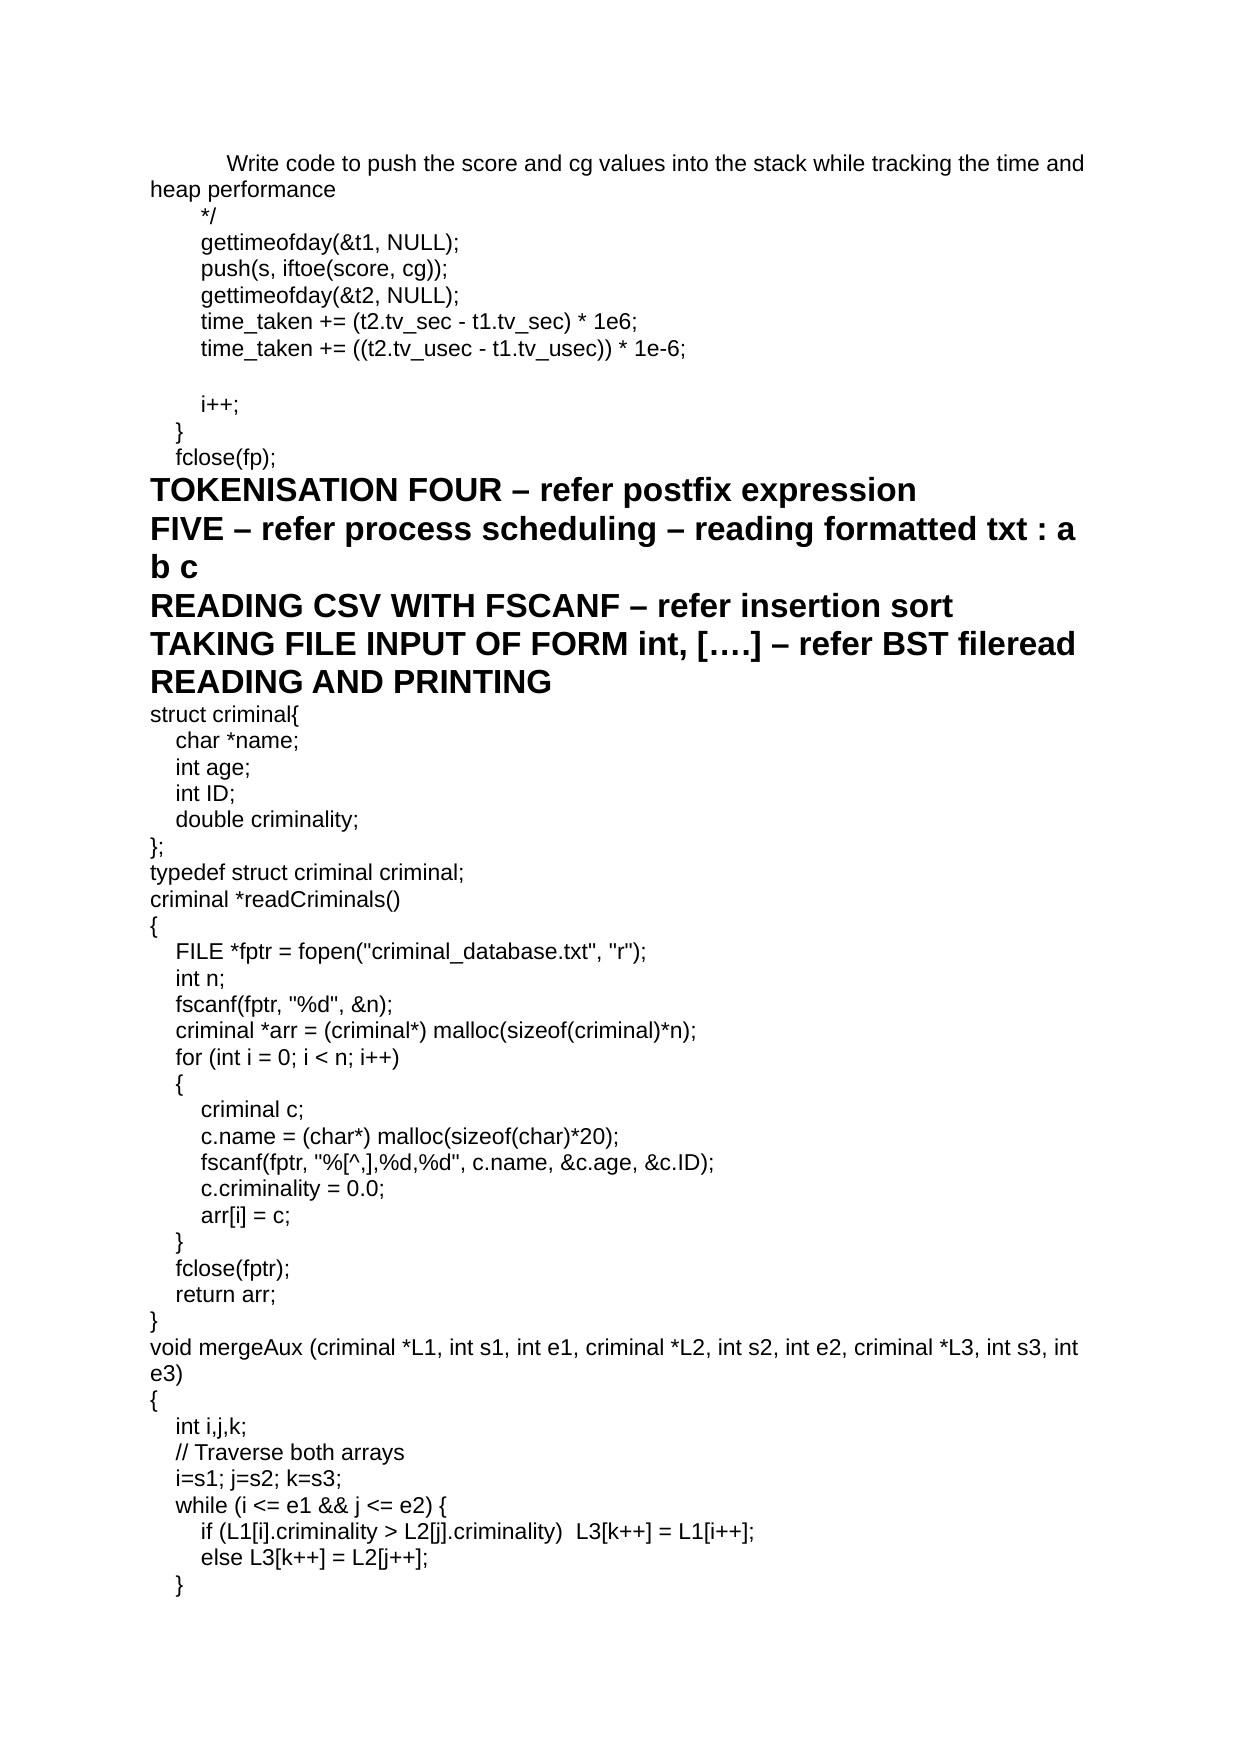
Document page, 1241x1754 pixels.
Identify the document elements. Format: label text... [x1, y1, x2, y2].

text char *name; [150, 727, 1090, 754]
text time_taken += (t2.tv_sec - t1.tv_sec) * 1e6; [150, 308, 1090, 334]
text criminal *readCriminals() [150, 886, 1090, 912]
text { [150, 1070, 1090, 1096]
text while (i <= e1 && j <= e2) { [150, 1492, 1090, 1518]
text } [150, 418, 1090, 444]
text TOKENISATION FOUR – refer postfix expression [150, 470, 1090, 509]
text FILE *fptr = fopen("criminal_database.txt", "r"); [150, 938, 1090, 964]
text typedef struct criminal criminal; [150, 859, 1090, 886]
text fscanf(fptr, "%[^,],%d,%d", c.name, &c.age, &c.ID); [150, 1149, 1090, 1175]
text gettimeofday(&t1, NULL); [150, 229, 1090, 255]
text i=s1; j=s2; k=s3; [150, 1465, 1090, 1492]
text criminal *arr = (criminal*) malloc(sizeof(criminal)*n); [150, 1017, 1090, 1044]
text for (int i = 0; i < n; i++) [150, 1044, 1090, 1070]
text fclose(fptr); [150, 1254, 1090, 1281]
text time_taken += ((t2.tv_usec - t1.tv_usec)) * 1e-6; [150, 334, 1090, 361]
text } [150, 1571, 1090, 1597]
text int ID; [150, 780, 1090, 806]
text }; [150, 833, 1090, 859]
text fclose(fp); [150, 444, 1090, 470]
text c.name = (char*) malloc(sizeof(char)*20); [150, 1123, 1090, 1149]
text criminal c; [150, 1096, 1090, 1123]
text int age; [150, 754, 1090, 780]
text READING AND PRINTING [150, 663, 1090, 701]
text */ [150, 203, 1090, 229]
text } [150, 1228, 1090, 1254]
text READING CSV WITH FSCANF – refer insertion sort [150, 586, 1090, 624]
text { [150, 912, 1090, 938]
text return arr; [150, 1281, 1090, 1307]
text if (L1[i].criminality > L2[j].criminality) L3[k++] = L1[i++]; [150, 1518, 1090, 1544]
text } [150, 1307, 1090, 1333]
text // Traverse both arrays [150, 1439, 1090, 1465]
text i++; [150, 391, 1090, 418]
text { [150, 1386, 1090, 1413]
text int n; [150, 964, 1090, 991]
text TAKING FILE INPUT OF FORM int, [….] – refer BST fileread [150, 624, 1090, 663]
text fscanf(fptr, "%d", &n); [150, 991, 1090, 1017]
text c.criminality = 0.0; [150, 1175, 1090, 1202]
text Write code to push the score and cg values into the stack while tracking the time and heap performance [150, 150, 1090, 203]
text else L3[k++] = L2[j++]; [150, 1544, 1090, 1571]
text FIVE – refer process scheduling – reading formatted txt : a b c [150, 509, 1090, 586]
text gettimeofday(&t2, NULL); [150, 282, 1090, 308]
text push(s, iftoe(score, cg)); [150, 255, 1090, 282]
text arr[i] = c; [150, 1202, 1090, 1228]
text struct criminal{ [150, 701, 1090, 727]
text int i,j,k; [150, 1413, 1090, 1439]
text double criminality; [150, 806, 1090, 833]
text void mergeAux (criminal *L1, int s1, int e1, criminal *L2, int s2, int e2, criminal *L3, int s3, int e3) [150, 1333, 1090, 1386]
